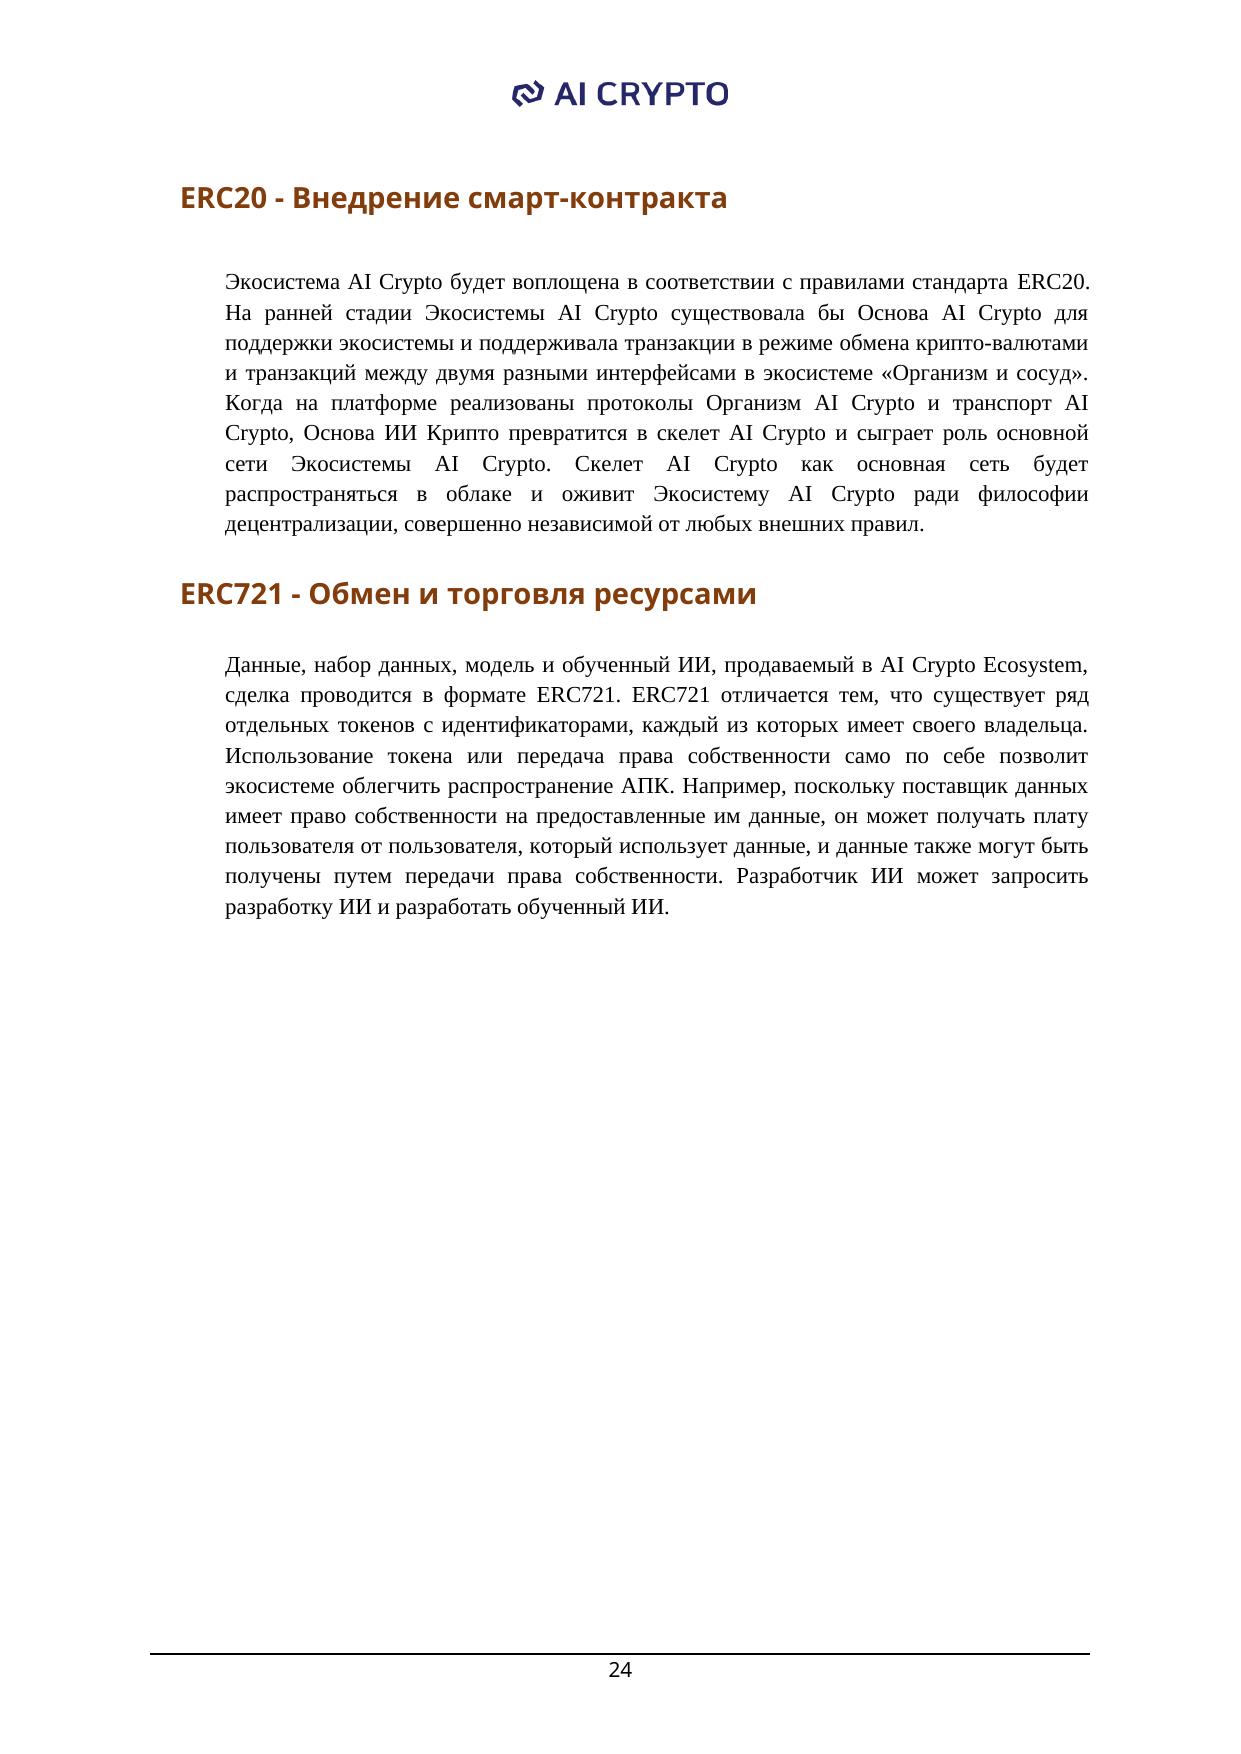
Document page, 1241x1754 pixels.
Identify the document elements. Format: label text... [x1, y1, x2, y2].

picture [501, 70, 738, 115]
text ERC20 - Внедрение смарт-контракта [179, 177, 1090, 217]
text Экосистема AI Crypto будет воплощена в соответствии с правилами стандарта ERC20. На ранней стадии Экосистемы AI Crypto существовала бы Основа AI Crypto для поддержки экосистемы и поддерживала транзакции в режиме обмена крипто-валютами и транзакций между двумя разными интерфейсами в экосистеме «Организм и сосуд». Когда на платформе реализованы протоколы Организм AI Crypto и транспорт AI Crypto, Основа ИИ Крипто превратится в скелет AI Crypto и сыграет роль основной сети Экосистемы AI Crypto. Скелет AI Crypto как основная сеть будет распространяться в облаке и оживит Экосистему AI Crypto ради философии децентрализации, совершенно независимой от любых внешних правил. [225, 268, 1090, 536]
text ERC721 - Обмен и торговля ресурсами [179, 573, 1090, 613]
text Данные, набор данных, модель и обученный ИИ, продаваемый в AI Crypto Ecosystem, сделка проводится в формате ERC721. ERC721 отличается тем, что существует ряд отдельных токенов с идентификаторами, каждый из которых имеет своего владельца. Использование токена или передача права собственности само по себе позволит экосистеме облегчить распространение АПК. Например, поскольку поставщик данных имеет право собственности на предоставленные им данные, он может получать плату пользователя от пользователя, который использует данные, и данные также могут быть получены путем передачи права собственности. Разработчик ИИ может запросить разработку ИИ и разработать обученный ИИ. [225, 651, 1090, 919]
